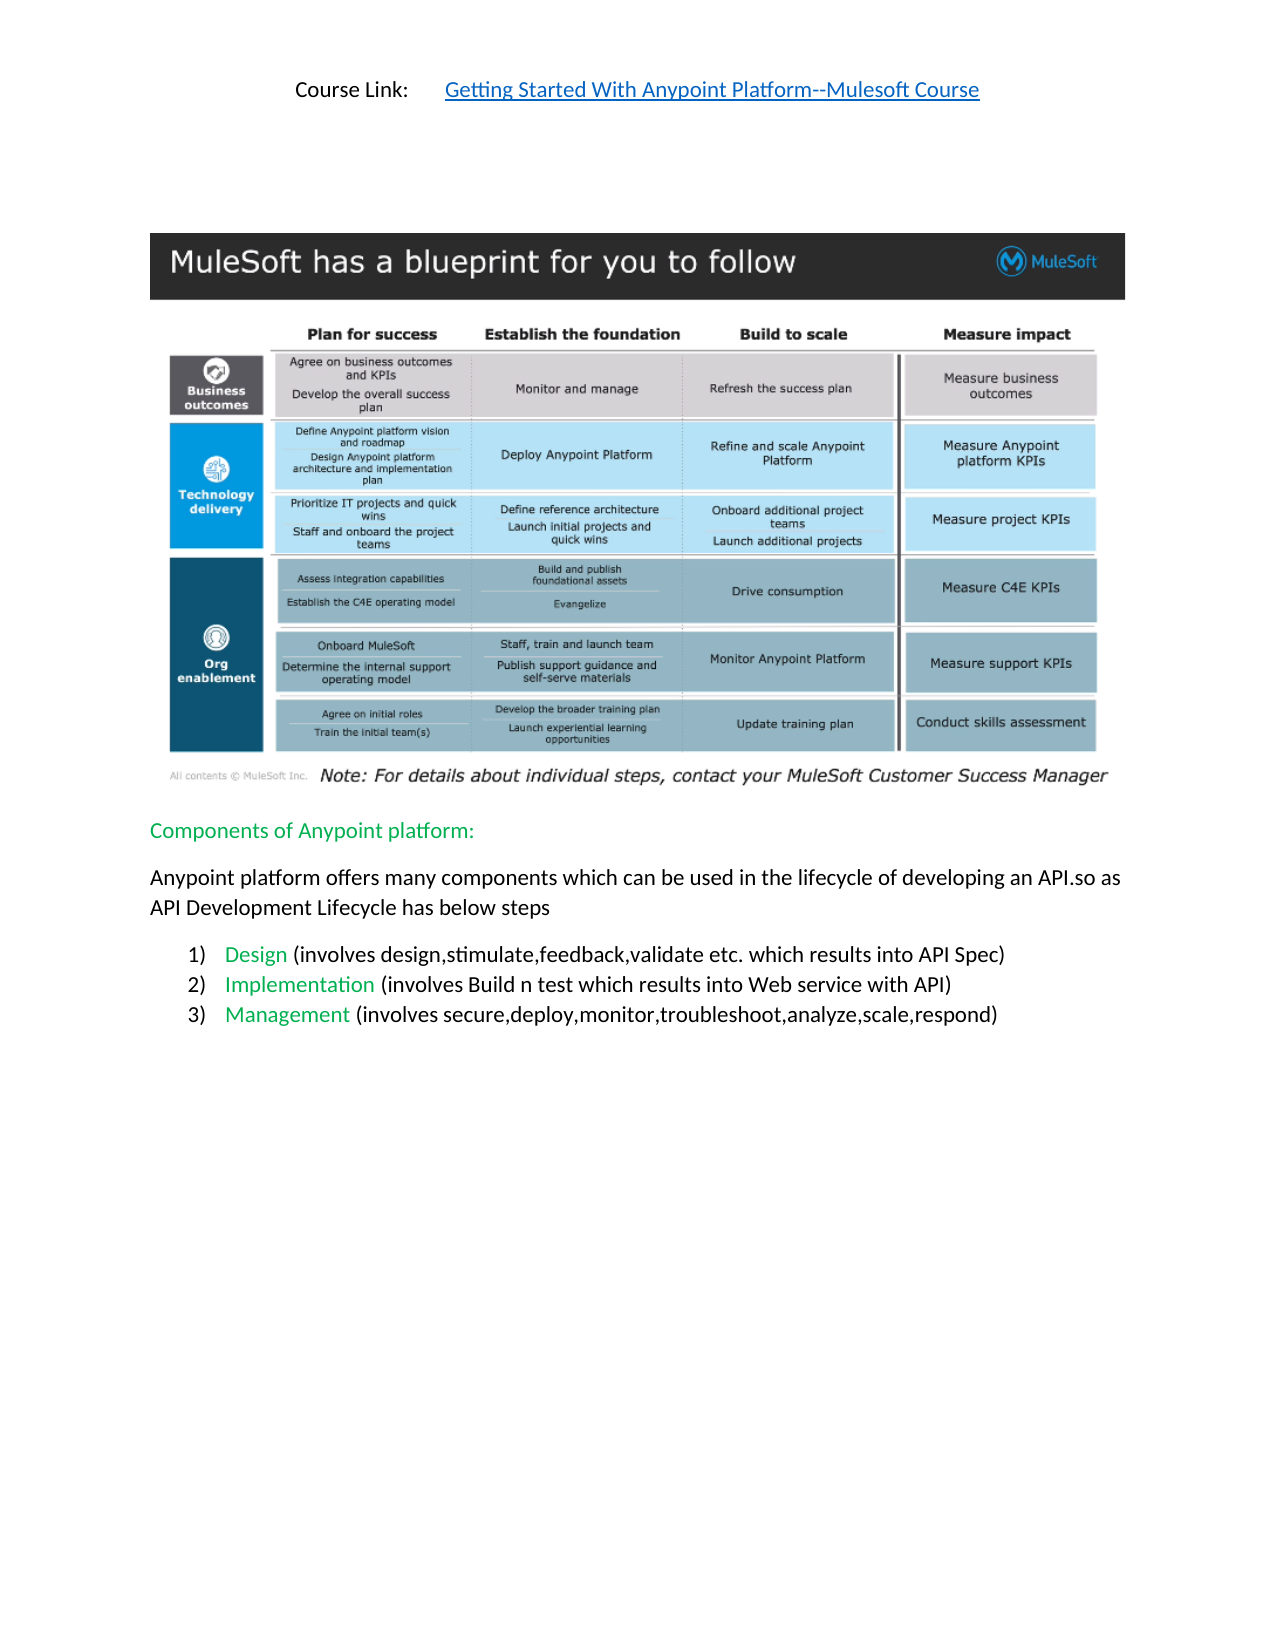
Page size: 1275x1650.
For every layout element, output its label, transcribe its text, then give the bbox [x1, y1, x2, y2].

list Implementation (involves Build n test which results into Web service with API) [187, 970, 1125, 998]
text Components of Anypoint platform: [150, 816, 1125, 844]
list Design (involves design,stimulate,feedback,validate etc. which results into API Spec) [187, 940, 1125, 968]
text Anypoint platform offers many components which can be used in the lifecycle of developing an API.so as API Development Lifecycle has below steps [150, 863, 1125, 921]
list Management (involves secure,deploy,monitor,troubleshoot,analyze,scale,respond) [187, 1000, 1125, 1028]
picture [150, 233, 1125, 797]
